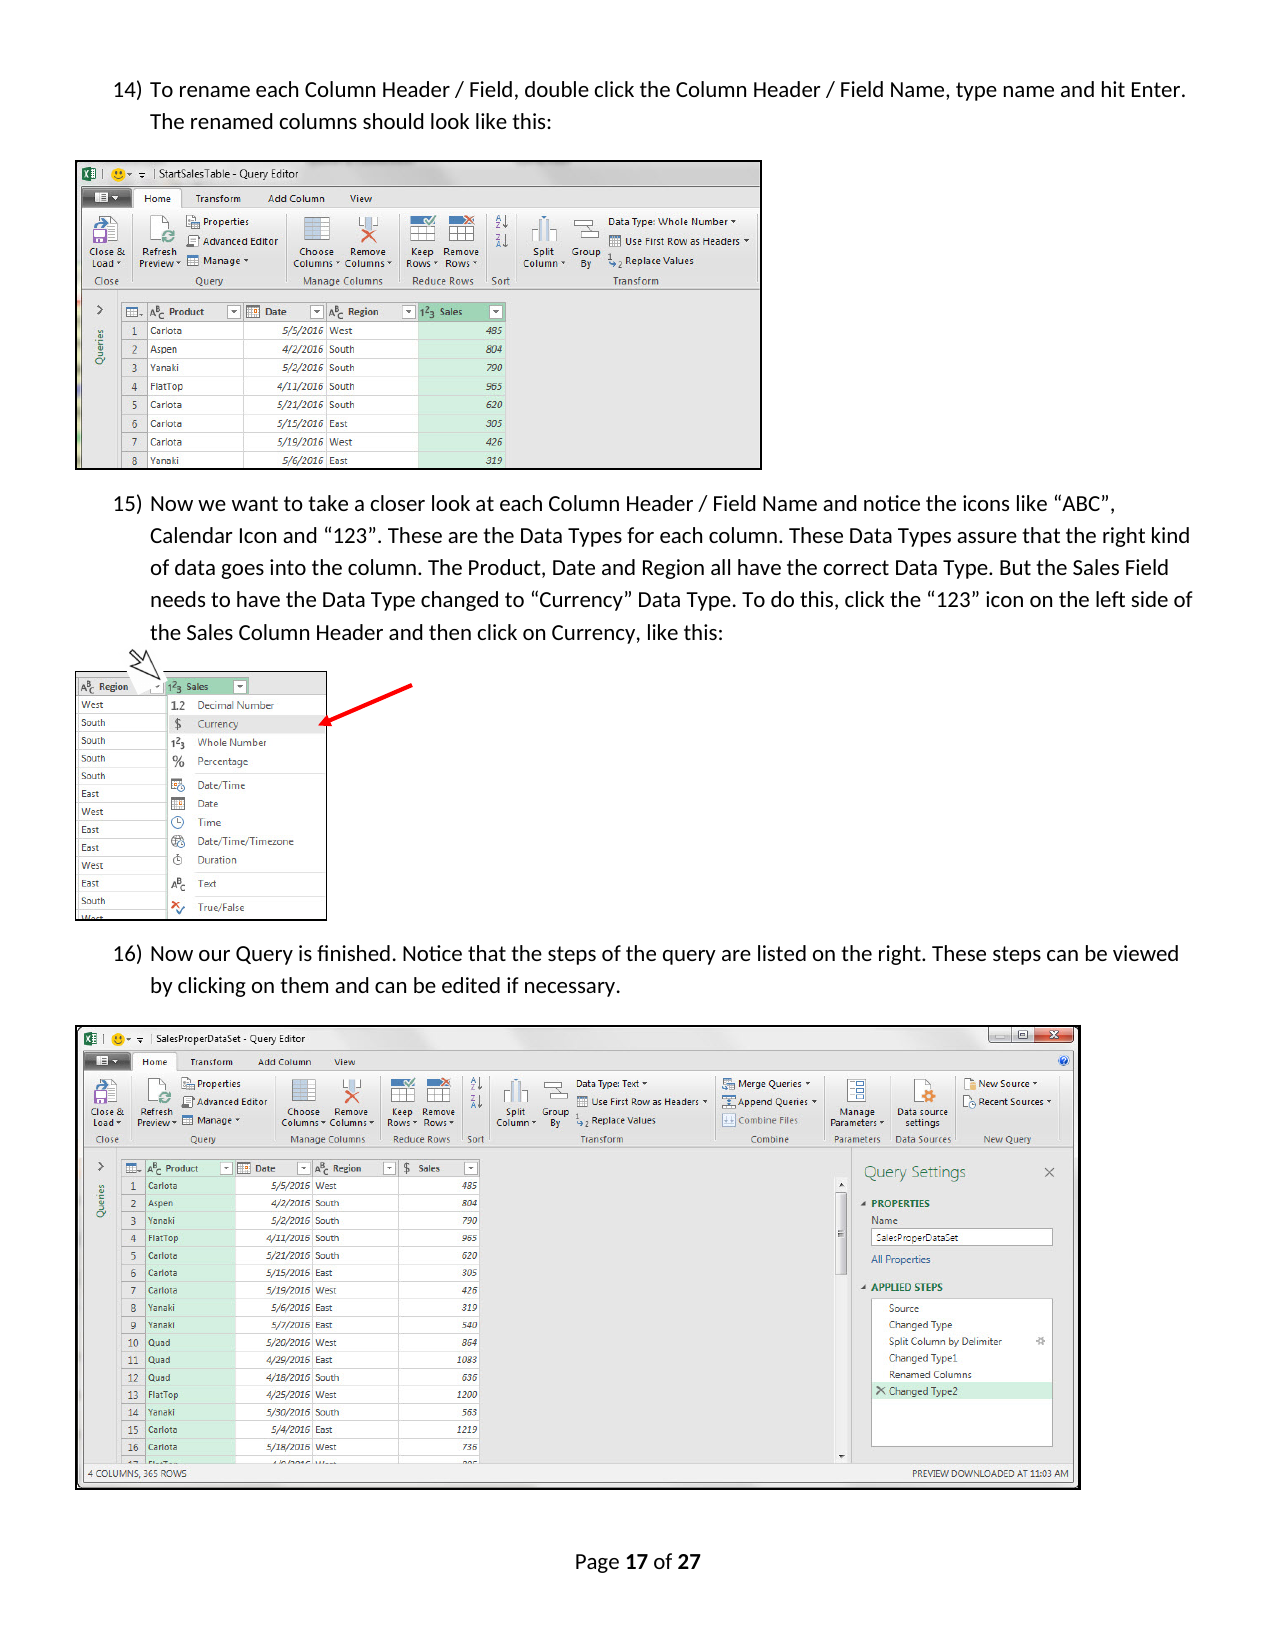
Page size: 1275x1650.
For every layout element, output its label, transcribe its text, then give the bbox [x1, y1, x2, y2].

picture [76, 638, 326, 919]
picture [77, 162, 760, 468]
list To rename each Column Header / Field, double click the Column Header / Field Name, type name and hit Enter. The renamed columns should look like this: [112, 75, 1200, 135]
list Now we want to take a closer look at each Column Header / Field Name and notice the icons like “ABC”, Calendar Icon and “123”. These are the Data Types for each column. These Data Types assure that the right kind of data goes into the column. The Product, Date and Region all have the correct Data Type. But the Sales Field needs to have the Data Type changed to “Currency” Data Type. To do this, click the “123” icon on the left side of the Sales Column Header and then click on Currency, like this: [112, 489, 1200, 646]
picture [77, 1027, 1078, 1488]
list Now our Query is finished. Notice that the steps of the query are listed on the right. These steps can be viewed by clicking on them and can be edited if necessary. [112, 939, 1200, 999]
